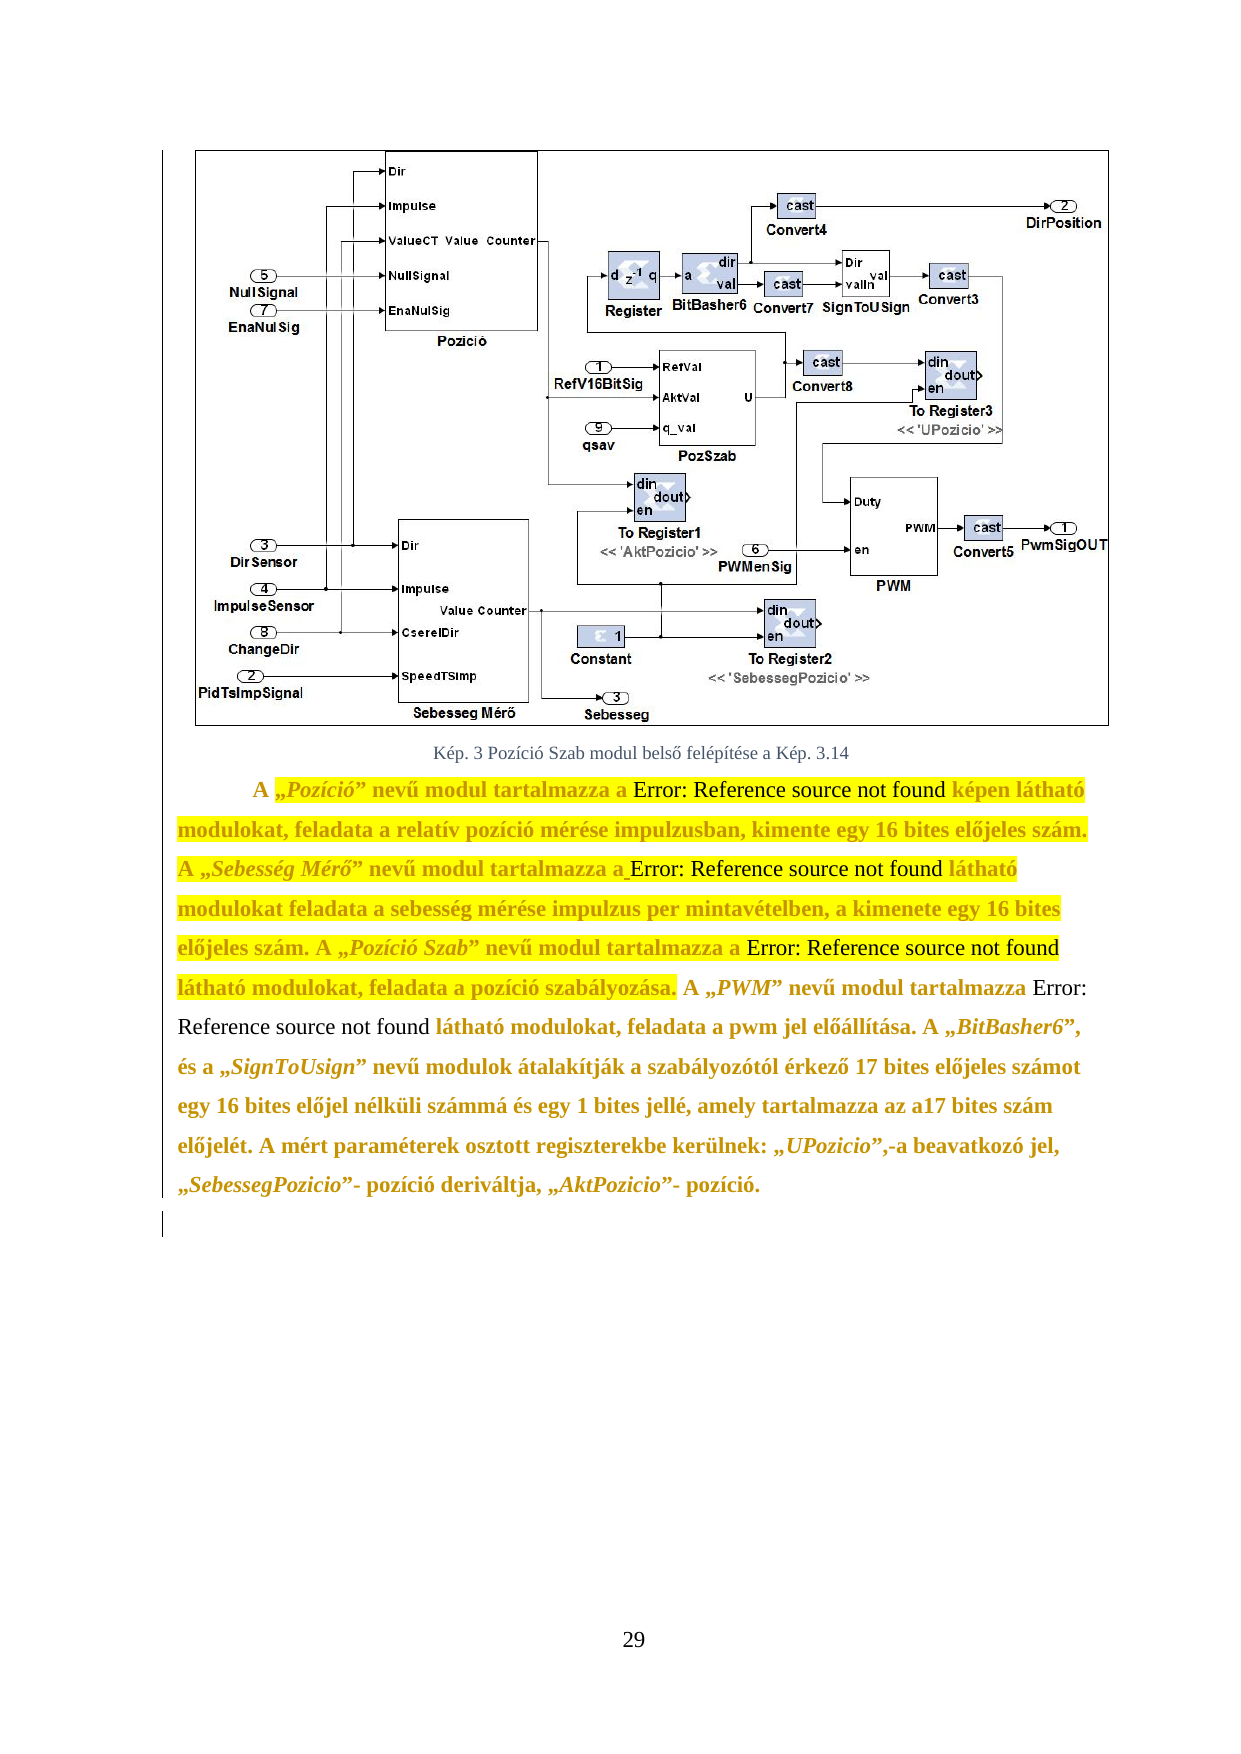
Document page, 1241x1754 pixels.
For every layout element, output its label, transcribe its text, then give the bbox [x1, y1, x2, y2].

text A „Pozíció” nevű modul tartalmazza a Kép. 3.24 képen látható modulokat, feladata a relatív pozíció mérése impulzusban, kimente egy 16 bites előjeles szám. A „Sebesség Mérő” nevű modul tartalmazza aKép. 3.25 látható modulokat feladata a sebesség mérése impulzus per mintavételben, a kimenete egy 16 bites előjeles szám. A „Pozíció Szab” nevű modul tartalmazza a Kép. 3.9 látható modulokat, feladata a pozíció szabályozása. A „PWM” nevű modul tartalmazza Kép. 3.31 látható modulokat, feladata a pwm jel előállítása. A „BitBasher6”, és a „SignToUsign” nevű modulok átalakítják a szabályozótól érkező 17 bites előjeles számot egy 16 bites előjel nélküli számmá és egy 1 bites jellé, amely tartalmazza az a17 bites szám előjelét. A mért paraméterek osztott regiszterekbe kerülnek: „UPozicio”,-a beavatkozó jel, „SebessegPozicio”- pozíció deriváltja, „AktPozicio”- pozíció. [177, 150, 1090, 1198]
picture [1090, 151, 1108, 725]
